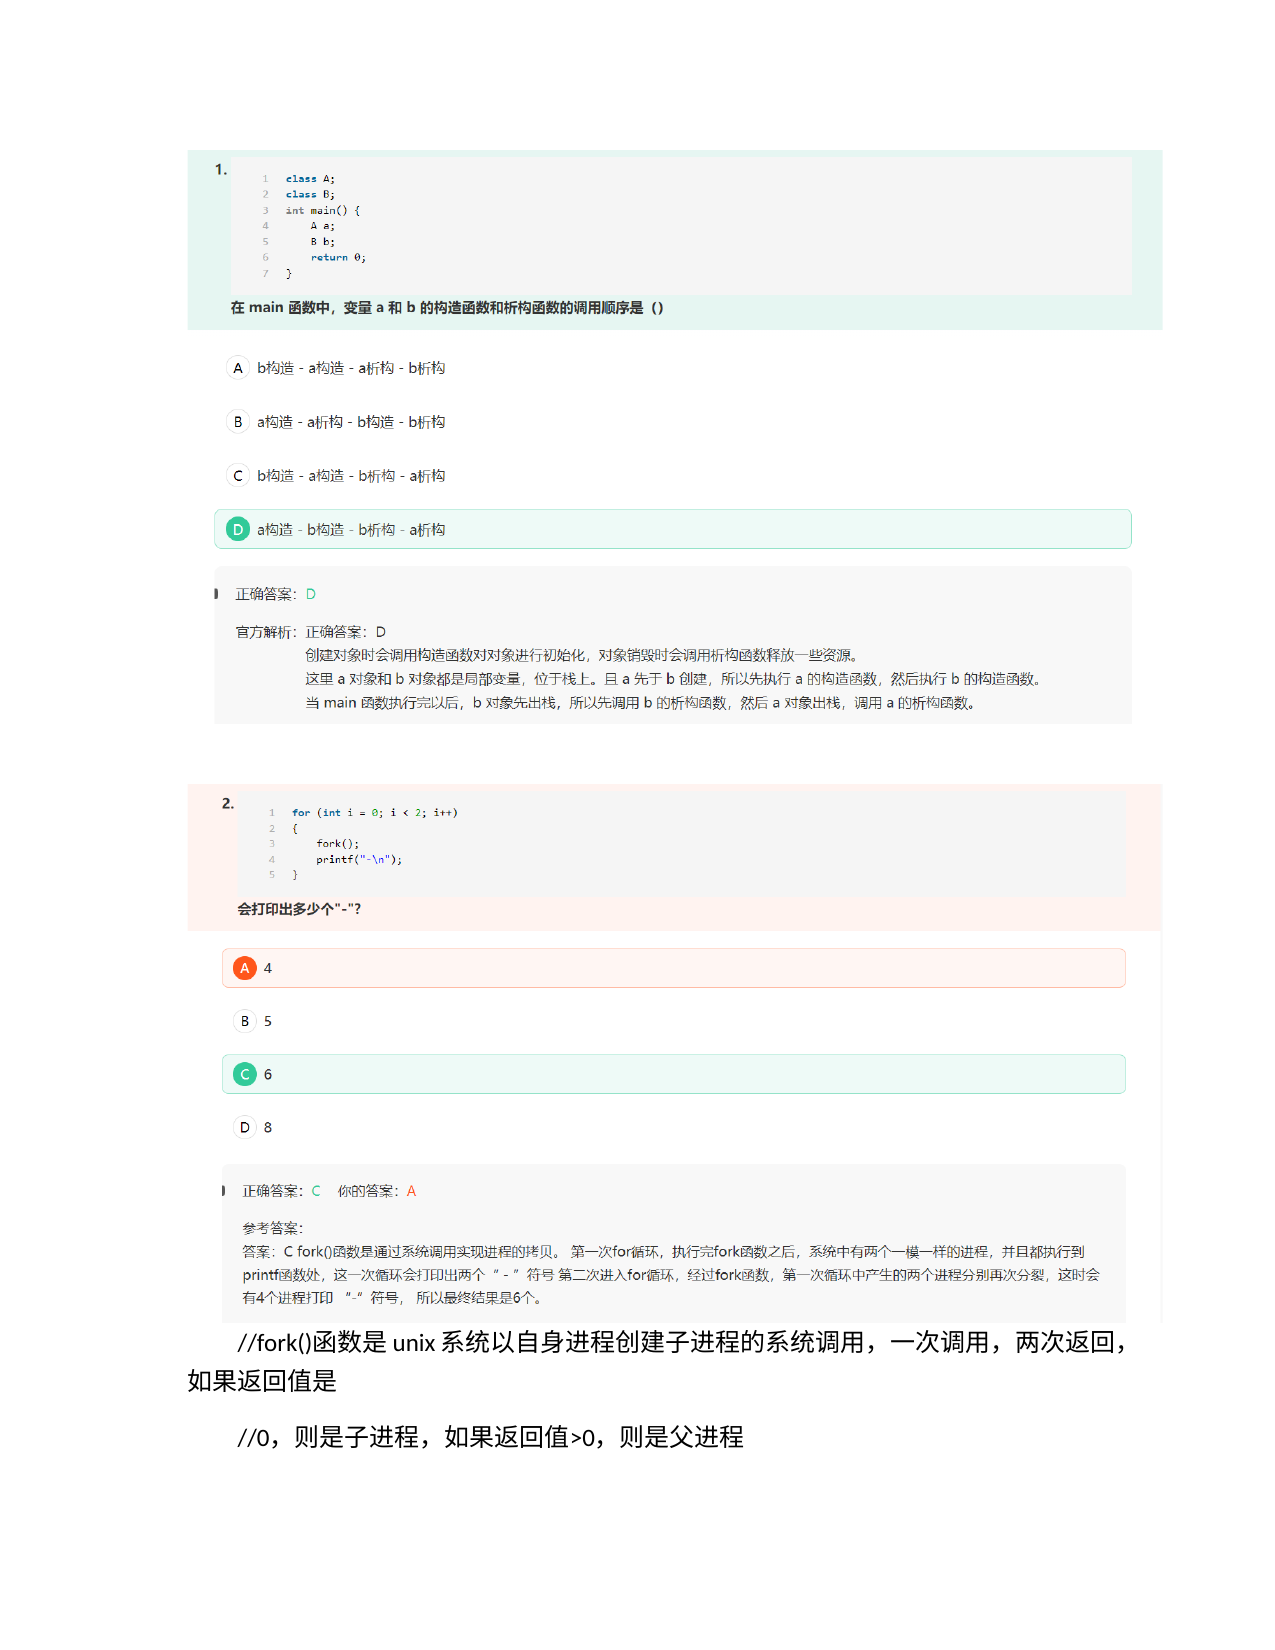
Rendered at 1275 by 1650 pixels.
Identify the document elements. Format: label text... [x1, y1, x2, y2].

picture [187, 150, 1163, 724]
list //0，则是子进程，如果返回值>0，则是父进程 [187, 1418, 1125, 1454]
picture [187, 784, 1163, 1323]
list //fork()函数是unix系统以自身进程创建子进程的系统调用，一次调用，两次返回，如果返回值是 [187, 1323, 1125, 1398]
